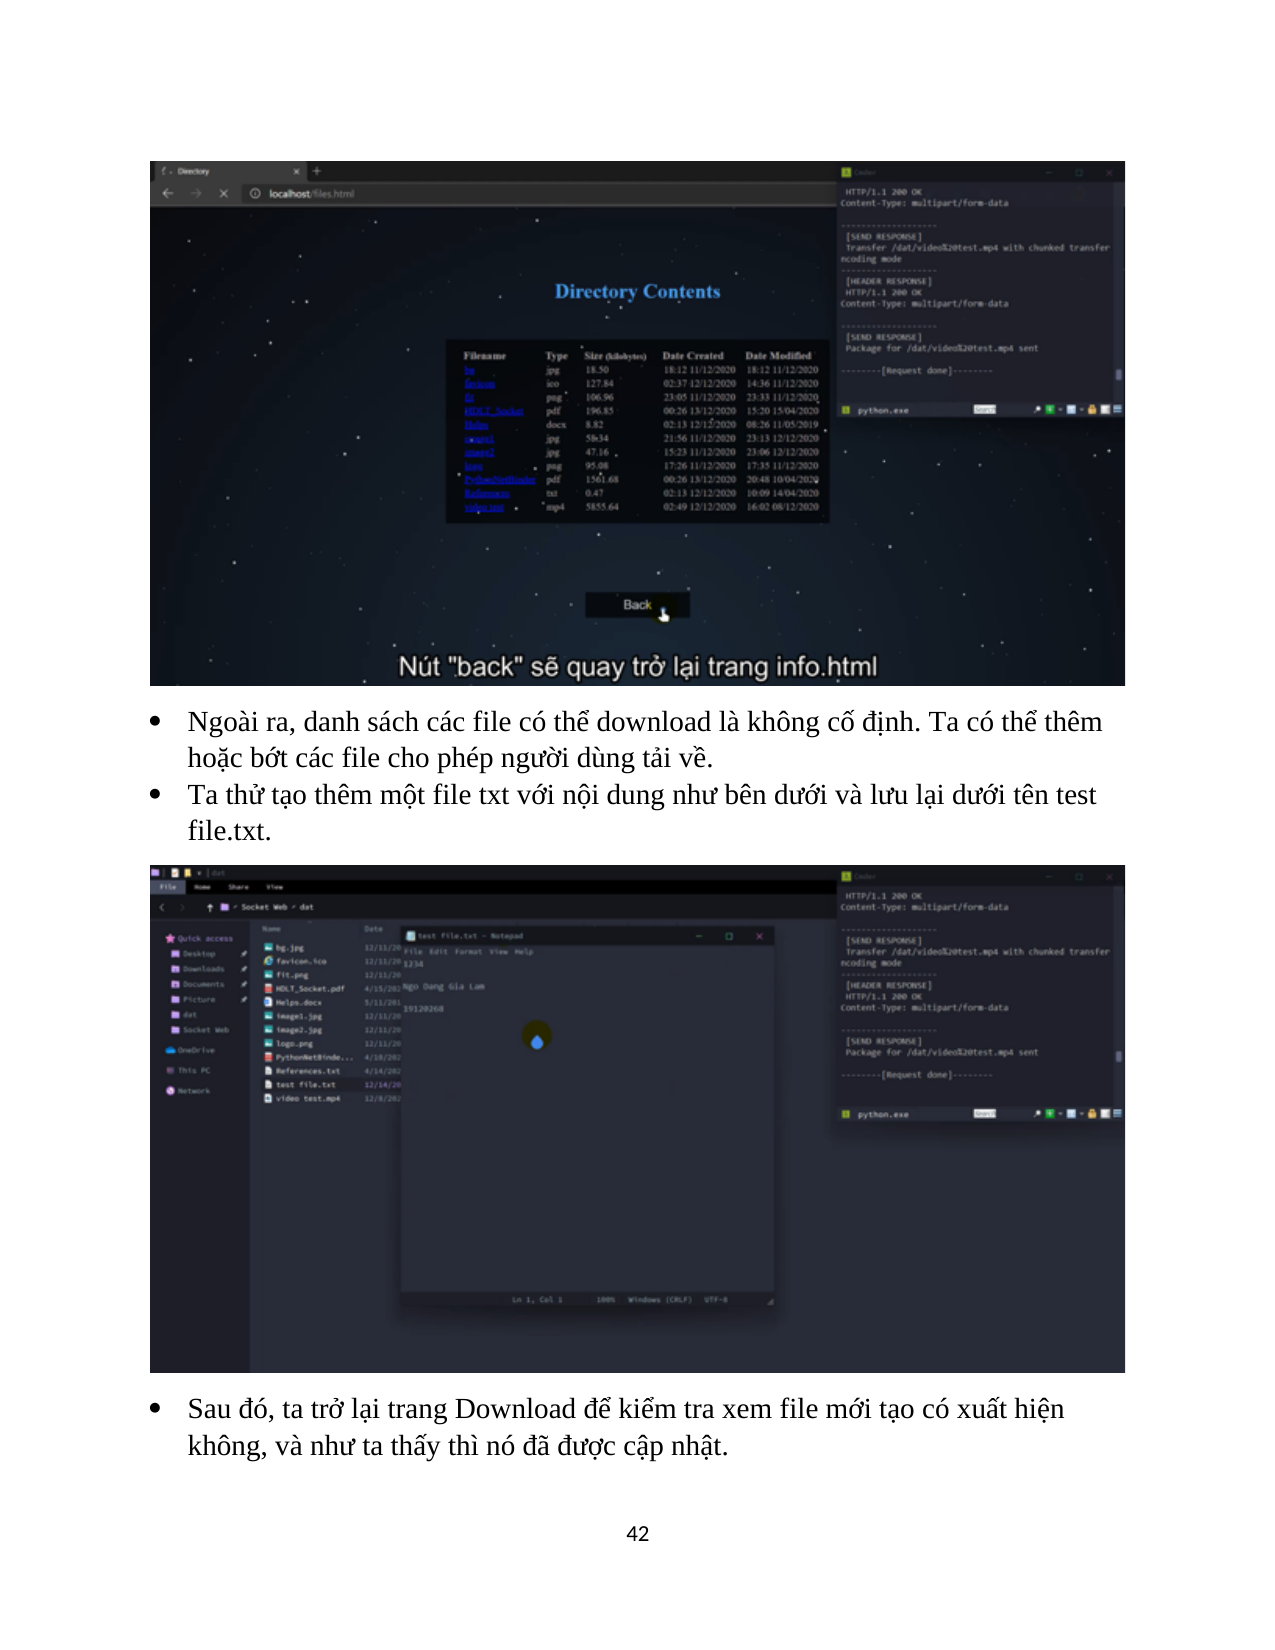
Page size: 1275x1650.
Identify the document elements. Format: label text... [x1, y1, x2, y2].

list Sau đó, ta trở lại trang Download để kiểm tra xem file mới tạo có xuất hiện không, và như ta thấy thì nó đã được cập nhật. [150, 1391, 1125, 1461]
list Ta thử tạo thêm một file txt với nội dung như bên dưới và lưu lại dưới tên test file.txt. [150, 777, 1125, 847]
picture [150, 161, 1125, 686]
list Ngoài ra, danh sách các file có thể download là không cố định. Ta có thể thêm hoặc bớt các file cho phép người dùng tải về. [150, 704, 1125, 774]
picture [150, 865, 1125, 1373]
